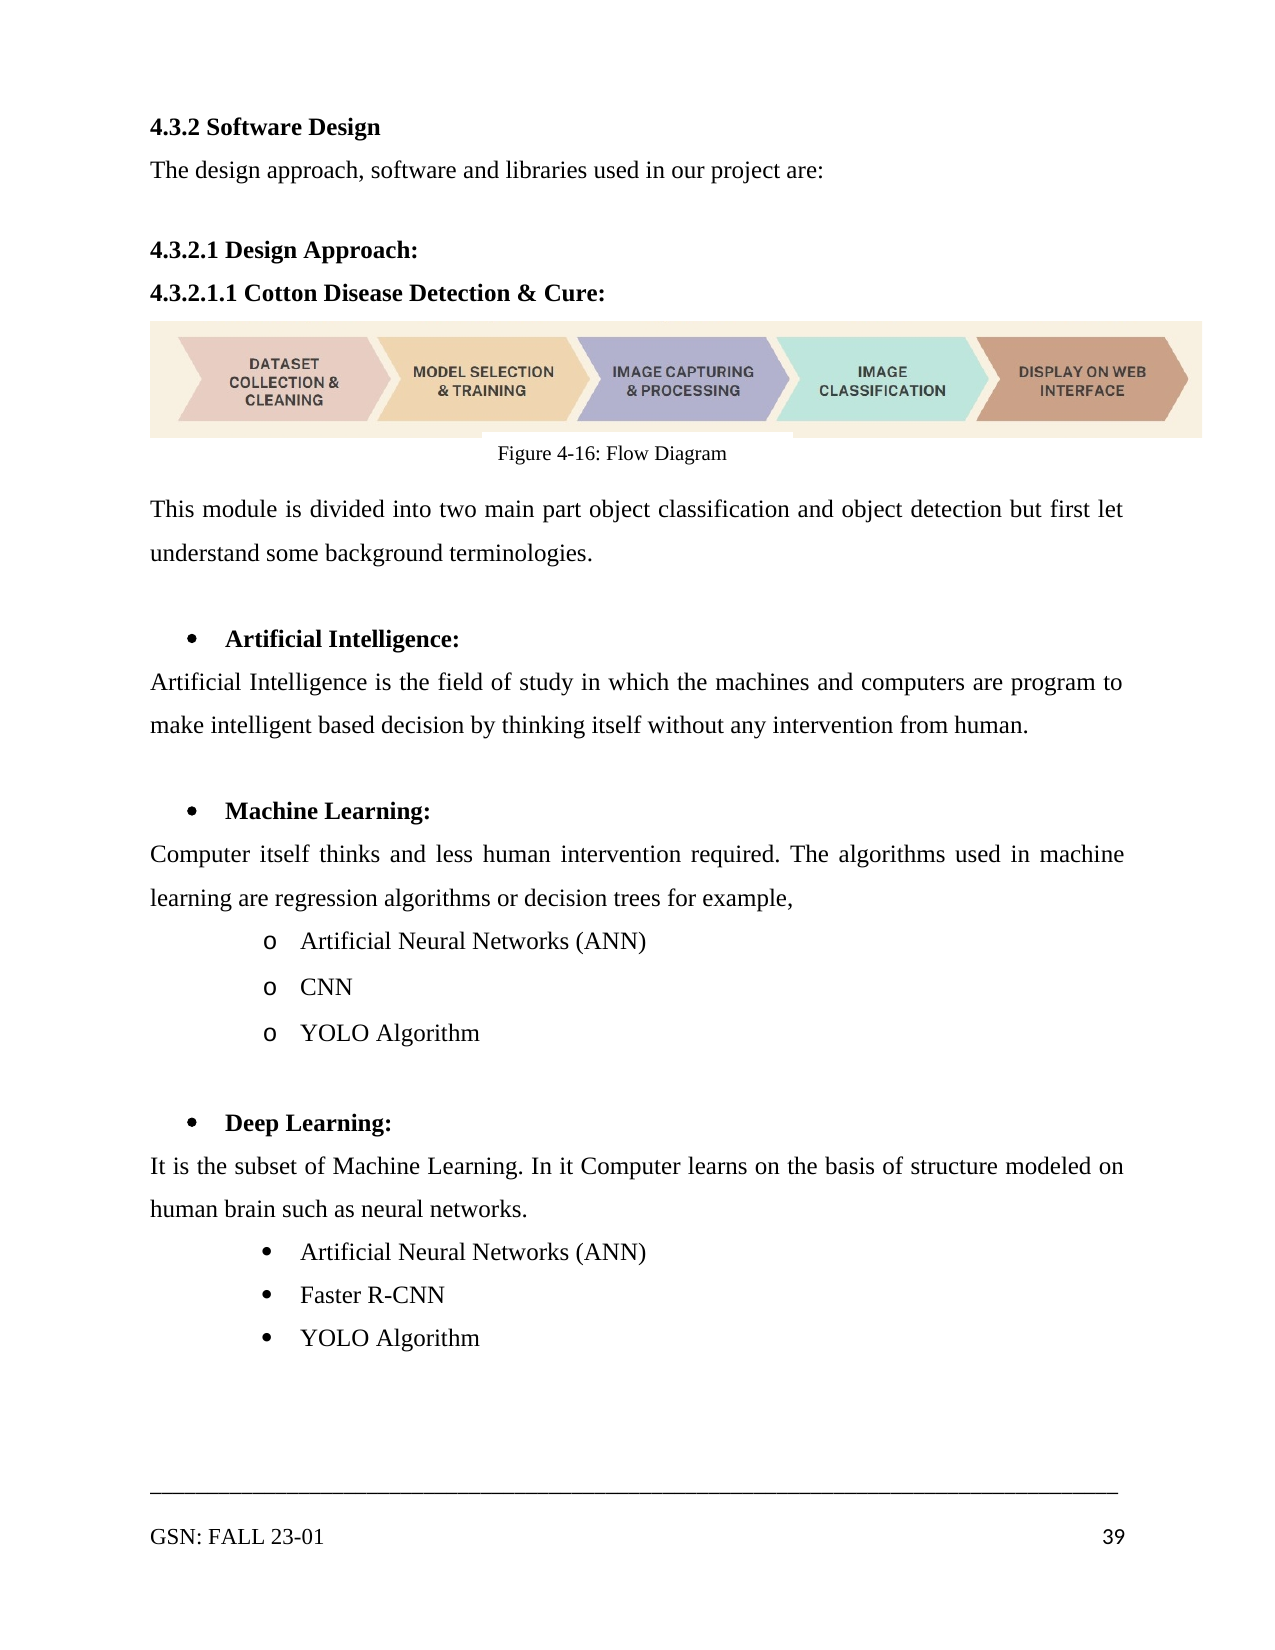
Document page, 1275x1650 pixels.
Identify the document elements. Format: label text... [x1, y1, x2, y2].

text The design approach, software and libraries used in our project are: [150, 156, 1125, 184]
list YOLO Algorithm [262, 1018, 1125, 1049]
list Machine Learning: [187, 796, 1125, 825]
text 4.3.2.1.1 Cotton Disease Detection & Cure: [150, 278, 1125, 307]
list Artificial Neural Networks (ANN) [262, 926, 1125, 957]
text 4.3.2.1 Design Approach: [150, 235, 1125, 263]
text Artificial Intelligence is the field of study in which the machines and computers are program to make intelligent based decision by thinking itself without any intervention from human. [150, 667, 1125, 739]
picture [150, 321, 1203, 438]
text It is the subset of Machine Learning. In it Computer learns on the basis of structure modeled on human brain such as neural networks. [150, 1151, 1125, 1223]
list Artificial Intelligence: [187, 624, 1125, 653]
text Computer itself thinks and less human intervention required. The algorithms used in machine learning are regression algorithms or decision trees for example, [150, 839, 1125, 911]
list CNN [262, 972, 1125, 1003]
list YOLO Algorithm [262, 1323, 1125, 1352]
text This module is divided into two main part object classification and object detection but first let understand some background terminologies. [150, 494, 1125, 566]
list Deep Learning: [187, 1108, 1125, 1136]
text 4.3.2 Software Design [150, 112, 1125, 141]
list Artificial Neural Networks (ANN) [262, 1237, 1125, 1266]
list Faster R-CNN [262, 1280, 1125, 1309]
